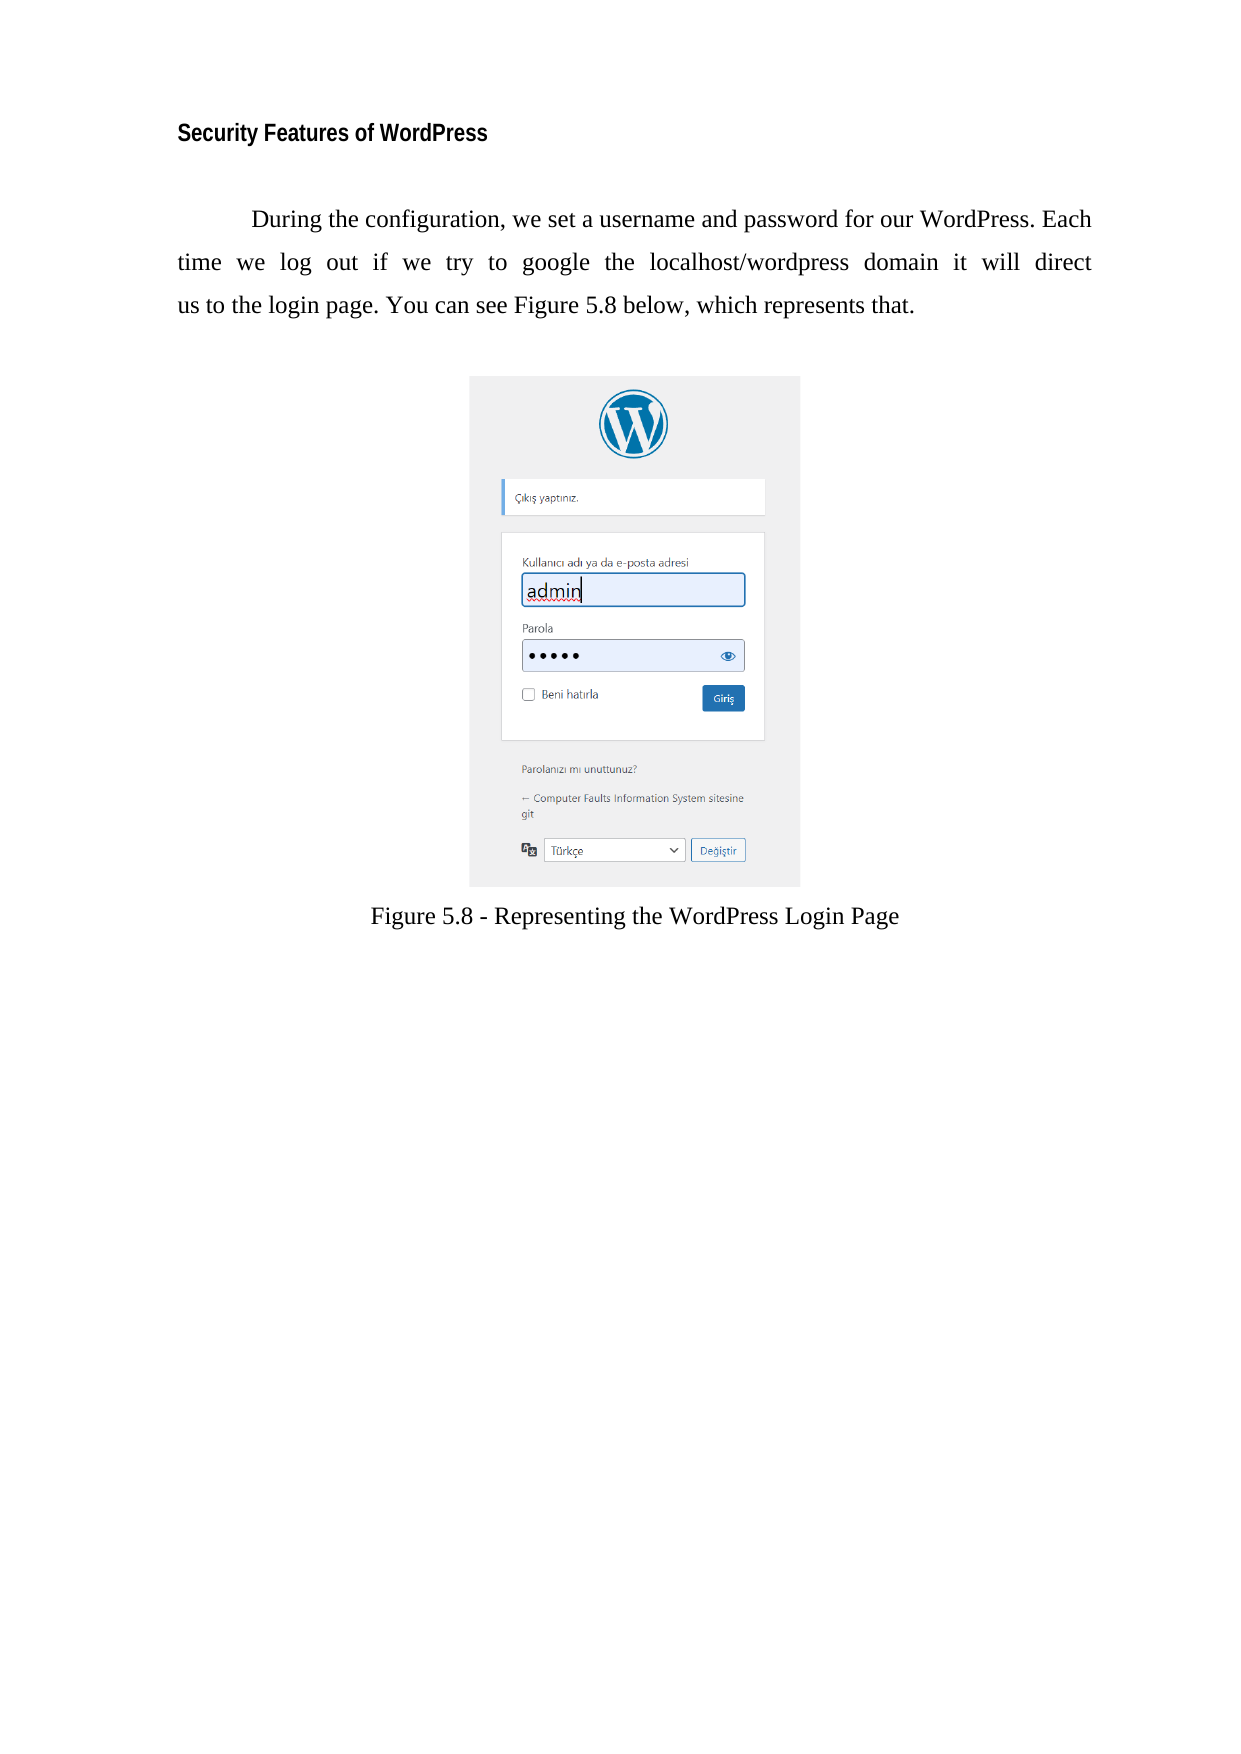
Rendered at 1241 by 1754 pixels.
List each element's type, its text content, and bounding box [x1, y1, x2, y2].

text Figure 5.8 - Representing the WordPress Login Page [177, 901, 1092, 930]
picture [469, 376, 801, 887]
subtitle Security Features of WordPress [177, 118, 1092, 147]
text During the configuration, we set a username and password for our WordPress. Each time we log out if we try to google the localhost/wordpress domain it will direct us to the login page. You can see Figure 5.8 below, which represents that. [177, 204, 1092, 319]
